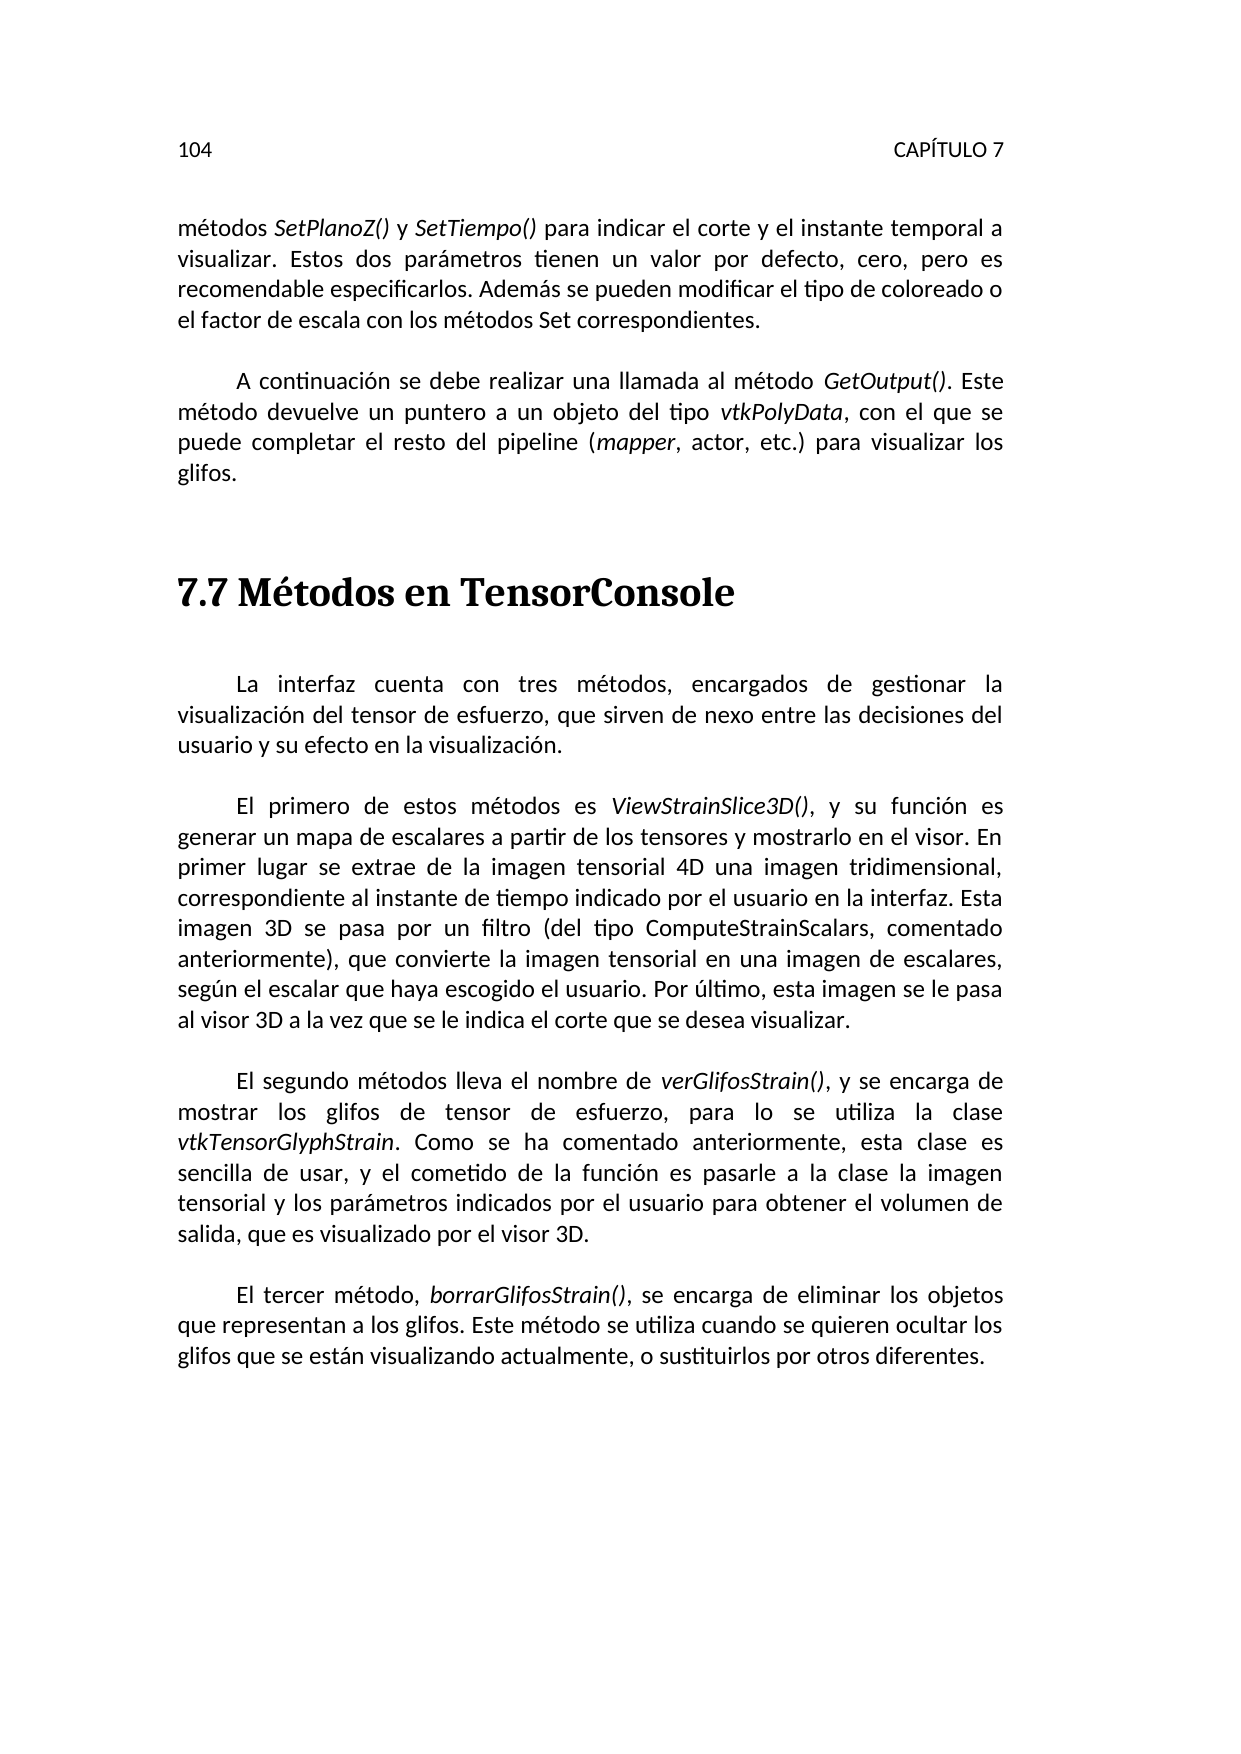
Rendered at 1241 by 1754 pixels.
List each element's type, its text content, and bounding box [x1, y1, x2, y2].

text El segundo métodos lleva el nombre de verGlifosStrain(), y se encarga de mostrar los glifos de tensor de esfuerzo, para lo se utiliza la clase vtkTensorGlyphStrain. Como se ha comentado anteriormente, esta clase es sencilla de usar, y el cometido de la función es pasarle a la clase la imagen tensorial y los parámetros indicados por el usuario para obtener el volumen de salida, que es visualizado por el visor 3D. [177, 1065, 1004, 1248]
text El tercer método, borrarGlifosStrain(), se encarga de eliminar los objetos que representan a los glifos. Este método se utiliza cuando se quieren ocultar los glifos que se están visualizando actualmente, o sustituirlos por otros diferentes. [177, 1279, 1004, 1370]
text El primero de estos métodos es ViewStrainSlice3D(), y su función es generar un mapa de escalares a partir de los tensores y mostrarlo en el visor. En primer lugar se extrae de la imagen tensorial 4D una imagen tridimensional, correspondiente al instante de tiempo indicado por el usuario en la interfaz. Esta imagen 3D se pasa por un filtro (del tipo ComputeStrainScalars, comentado anteriormente), que convierte la imagen tensorial en una imagen de escalares, según el escalar que haya escogido el usuario. Por último, esta imagen se le pasa al visor 3D a la vez que se le indica el corte que se desea visualizar. [177, 791, 1004, 1035]
text A continuación se debe realizar una llamada al método GetOutput(). Este método devuelve un puntero a un objeto del tipo vtkPolyData, con el que se puede completar el resto del pipeline (mapper, actor, etc.) para visualizar los glifos. [177, 365, 1004, 487]
subtitle Métodos en TensorConsole [177, 569, 1004, 617]
text La interfaz cuenta con tres métodos, encargados de gestionar la visualización del tensor de esfuerzo, que sirven de nexo entre las decisiones del usuario y su efecto en la visualización. [177, 668, 1004, 760]
